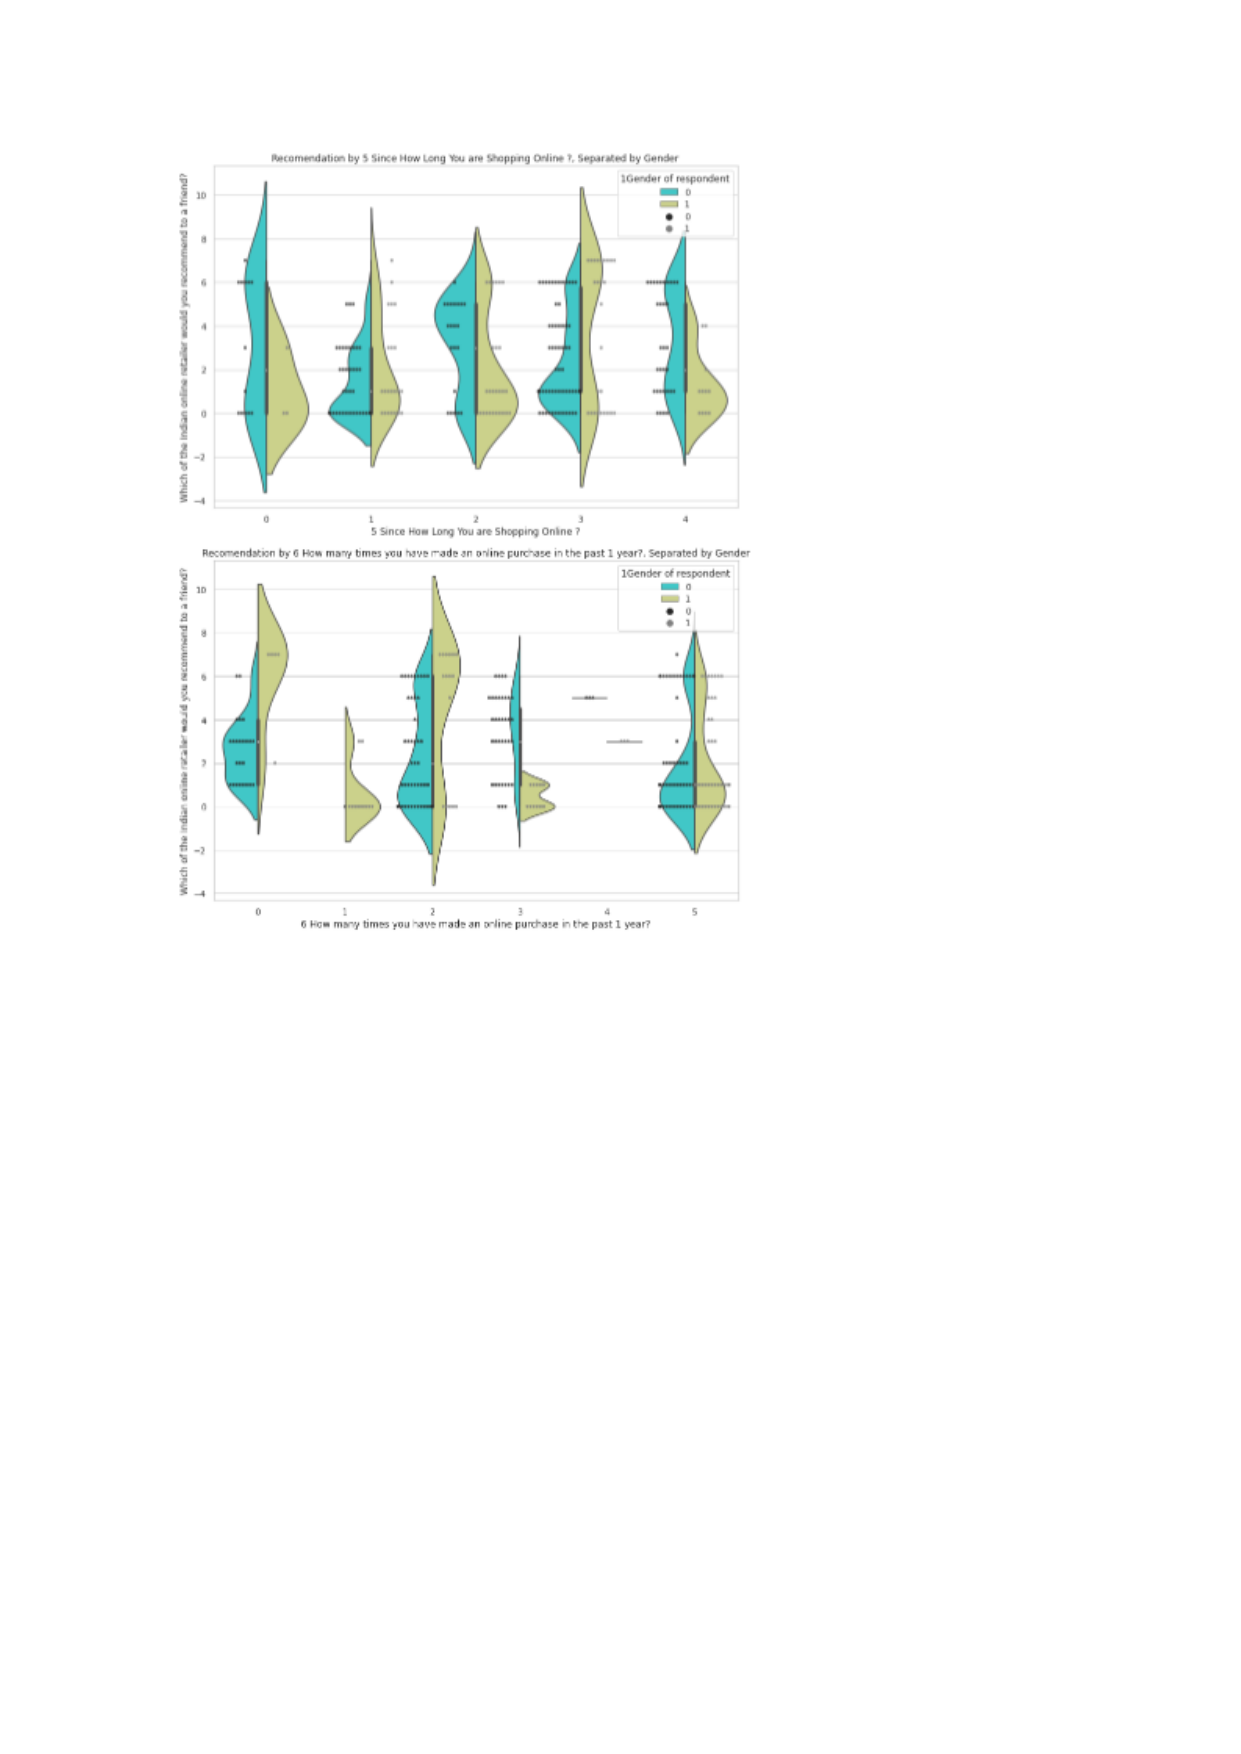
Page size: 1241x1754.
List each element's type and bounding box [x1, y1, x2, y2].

picture [150, 150, 763, 941]
